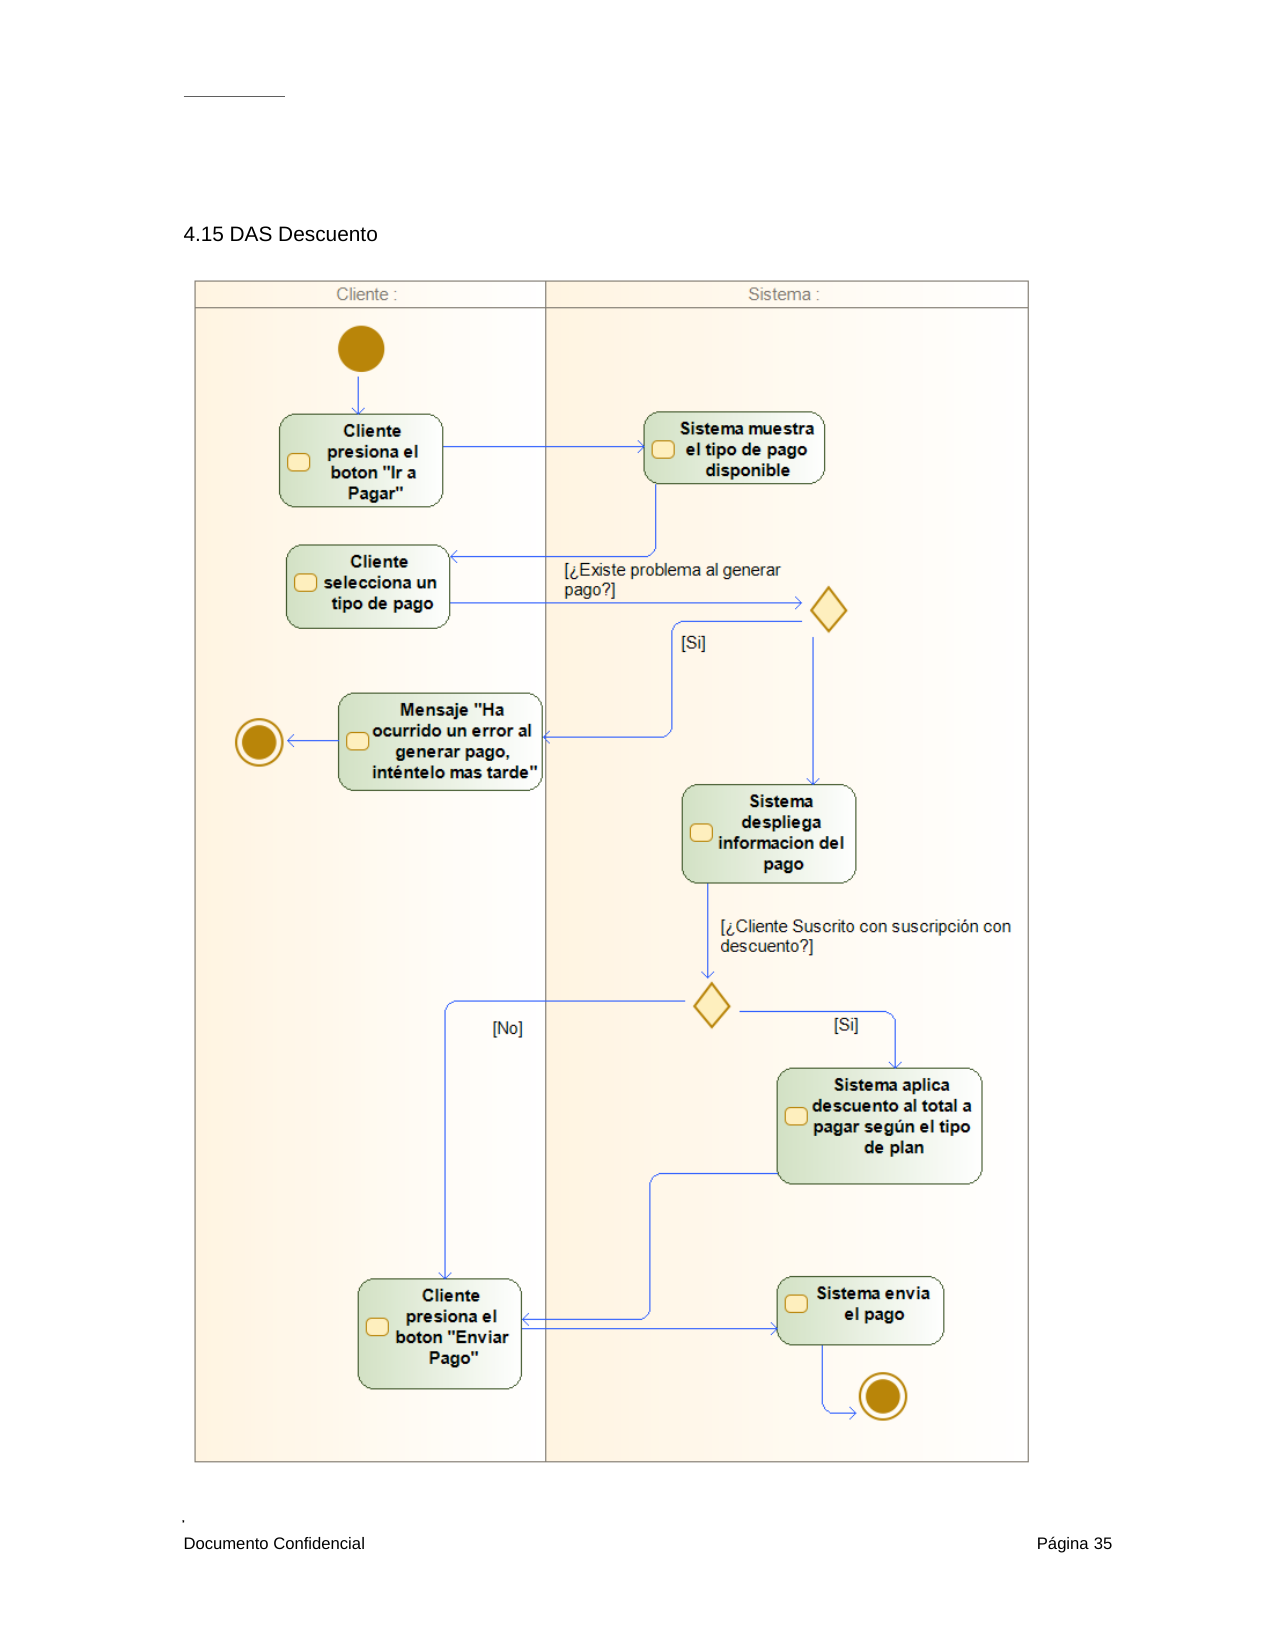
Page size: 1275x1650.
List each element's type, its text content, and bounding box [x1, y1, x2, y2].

picture [183, 269, 1125, 1474]
text 4.15 DAS Descuento [183, 222, 1125, 246]
